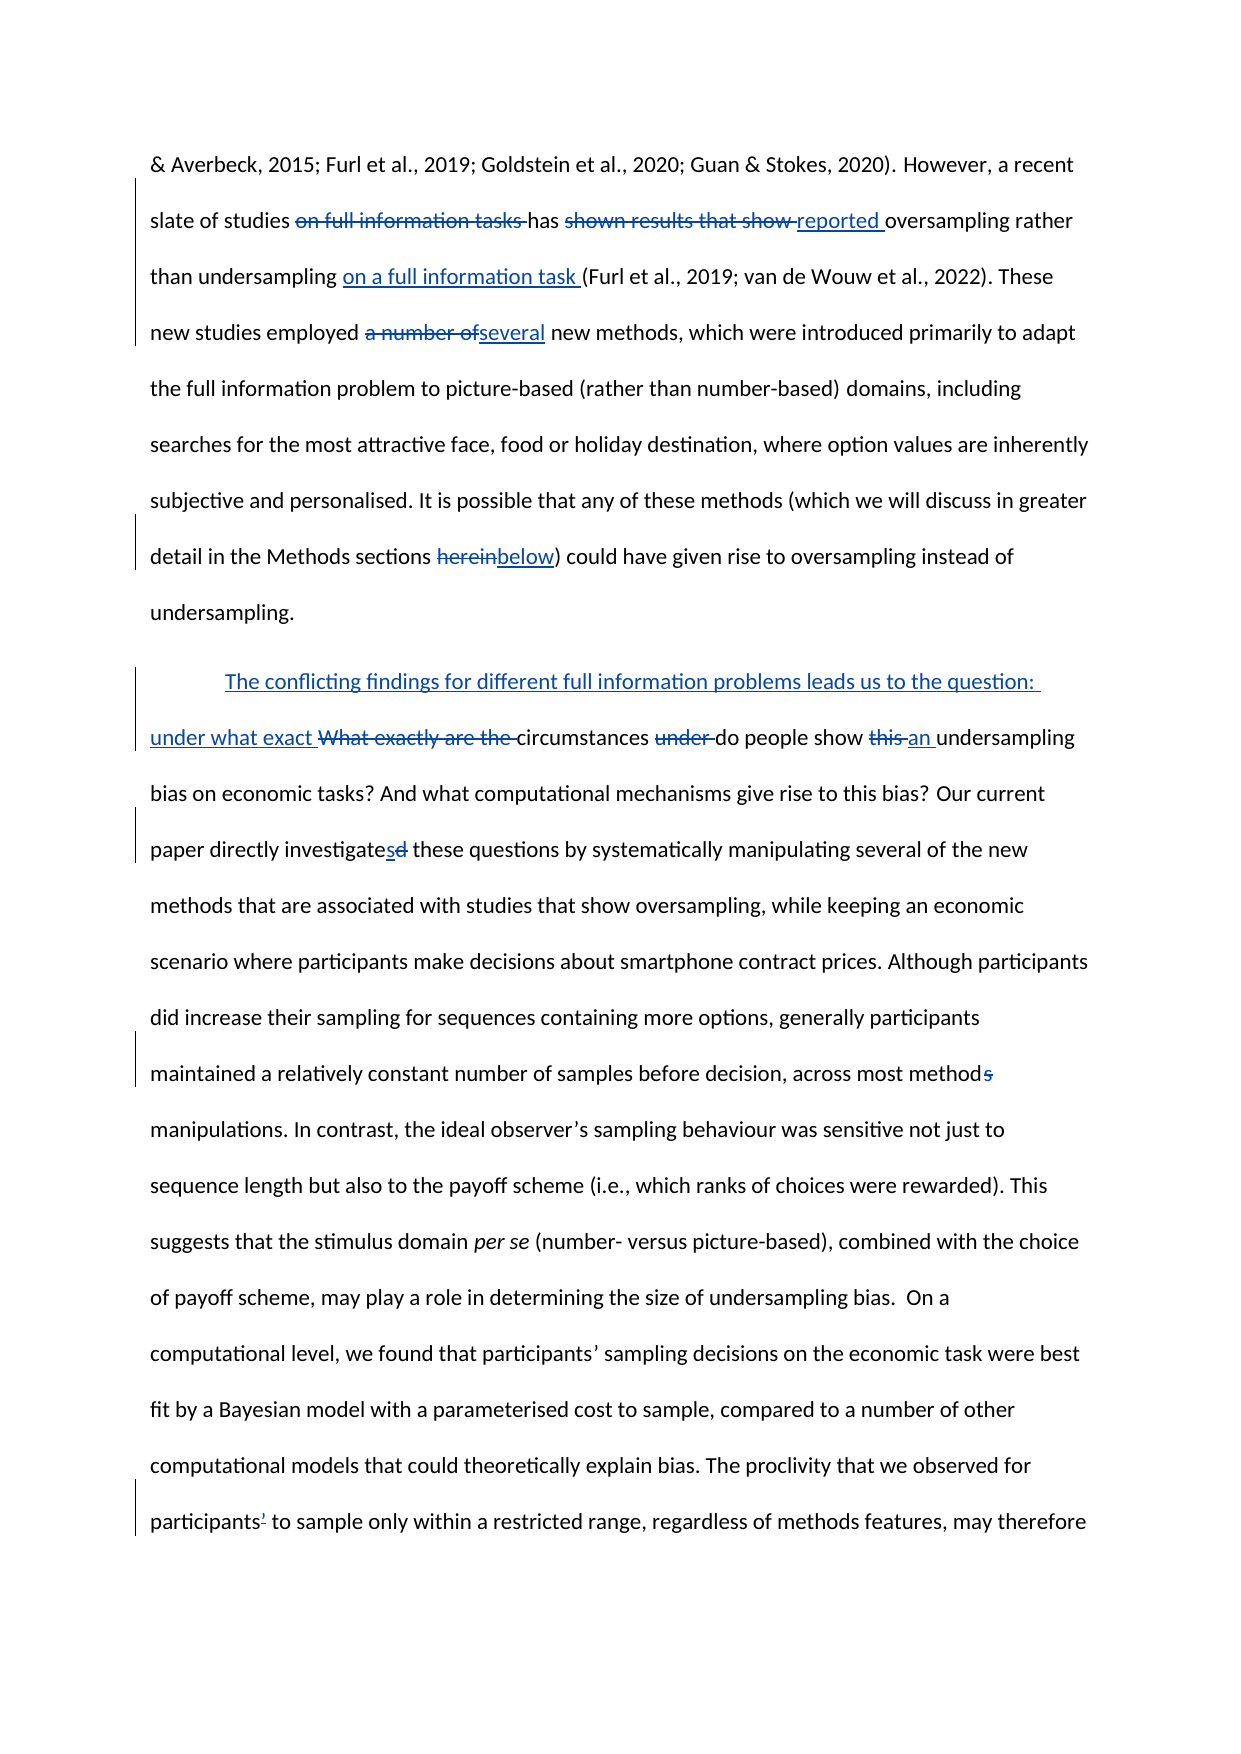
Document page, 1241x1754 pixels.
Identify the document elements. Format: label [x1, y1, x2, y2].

text [150, 667, 1090, 1536]
text [150, 150, 1090, 626]
